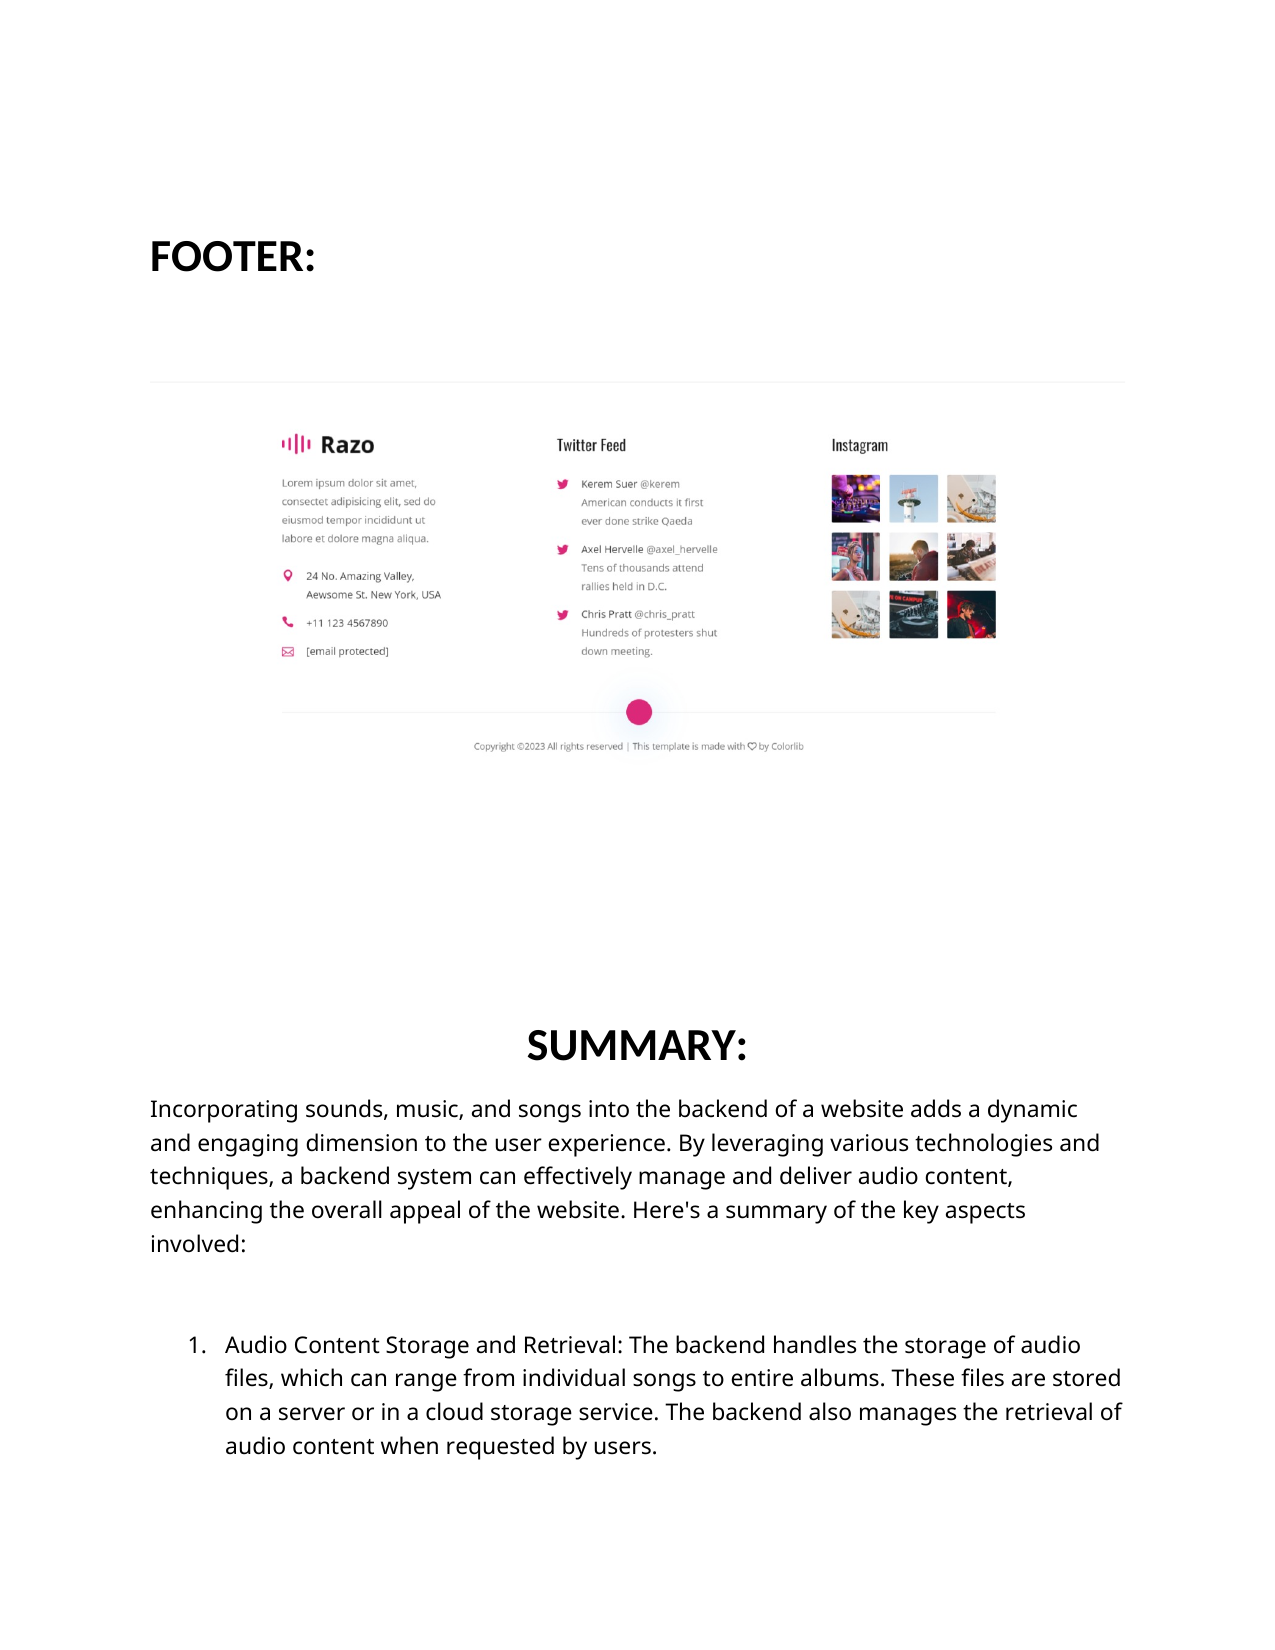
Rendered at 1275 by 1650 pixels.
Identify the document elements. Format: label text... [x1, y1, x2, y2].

picture [150, 381, 1125, 766]
text Incorporating sounds, music, and songs into the backend of a website adds a dynamic and engaging dimension to the user experience. By leveraging various technologies and techniques, a backend system can effectively manage and deliver audio content, enhancing the overall appeal of the website. Here's a summary of the key aspects involved: [150, 1093, 1125, 1259]
list Audio Content Storage and Retrieval: The backend handles the storage of audio files, which can range from individual songs to entire albums. These files are stored on a server or in a cloud storage service. The backend also manages the retrieval of audio content when requested by users. [187, 1329, 1125, 1461]
text FOOTER: [150, 227, 1125, 283]
text SUMMARY: [150, 1016, 1125, 1072]
